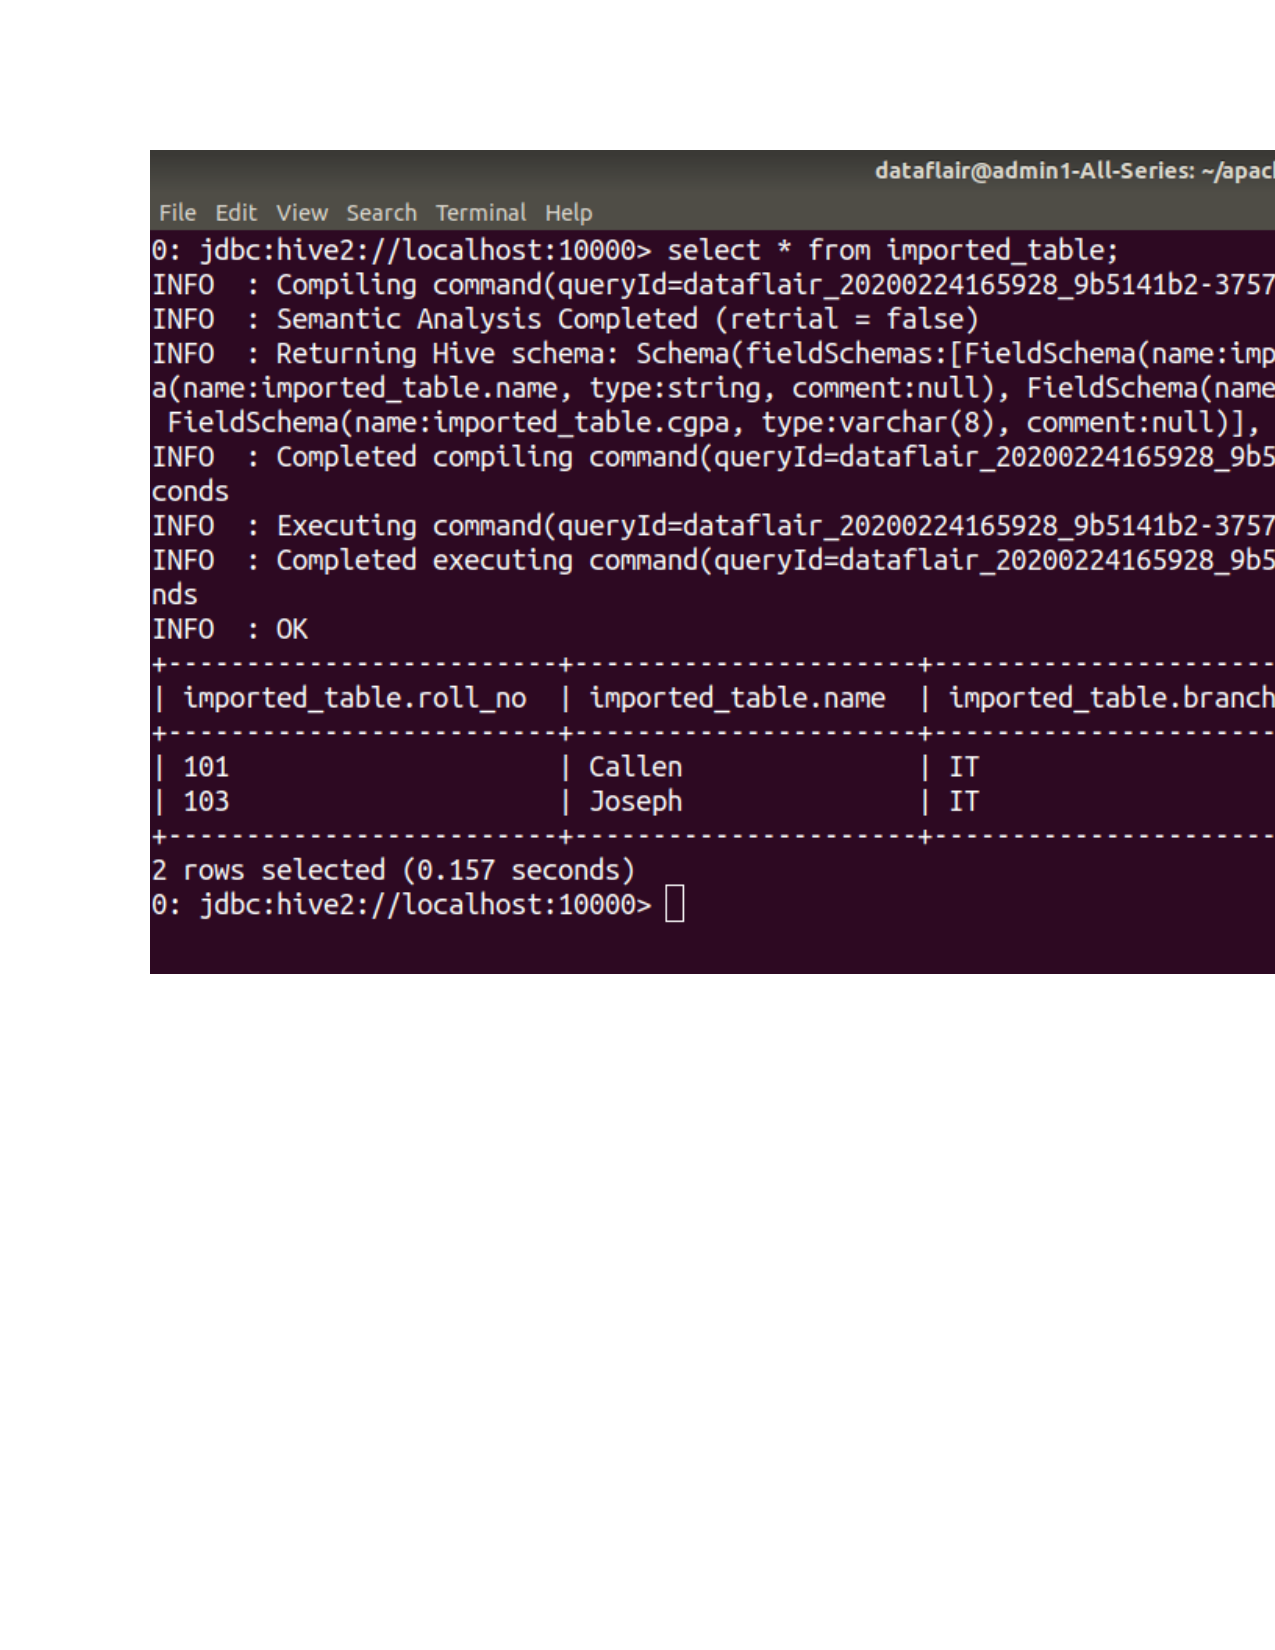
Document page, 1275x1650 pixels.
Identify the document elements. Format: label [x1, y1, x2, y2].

picture [150, 150, 1275, 974]
